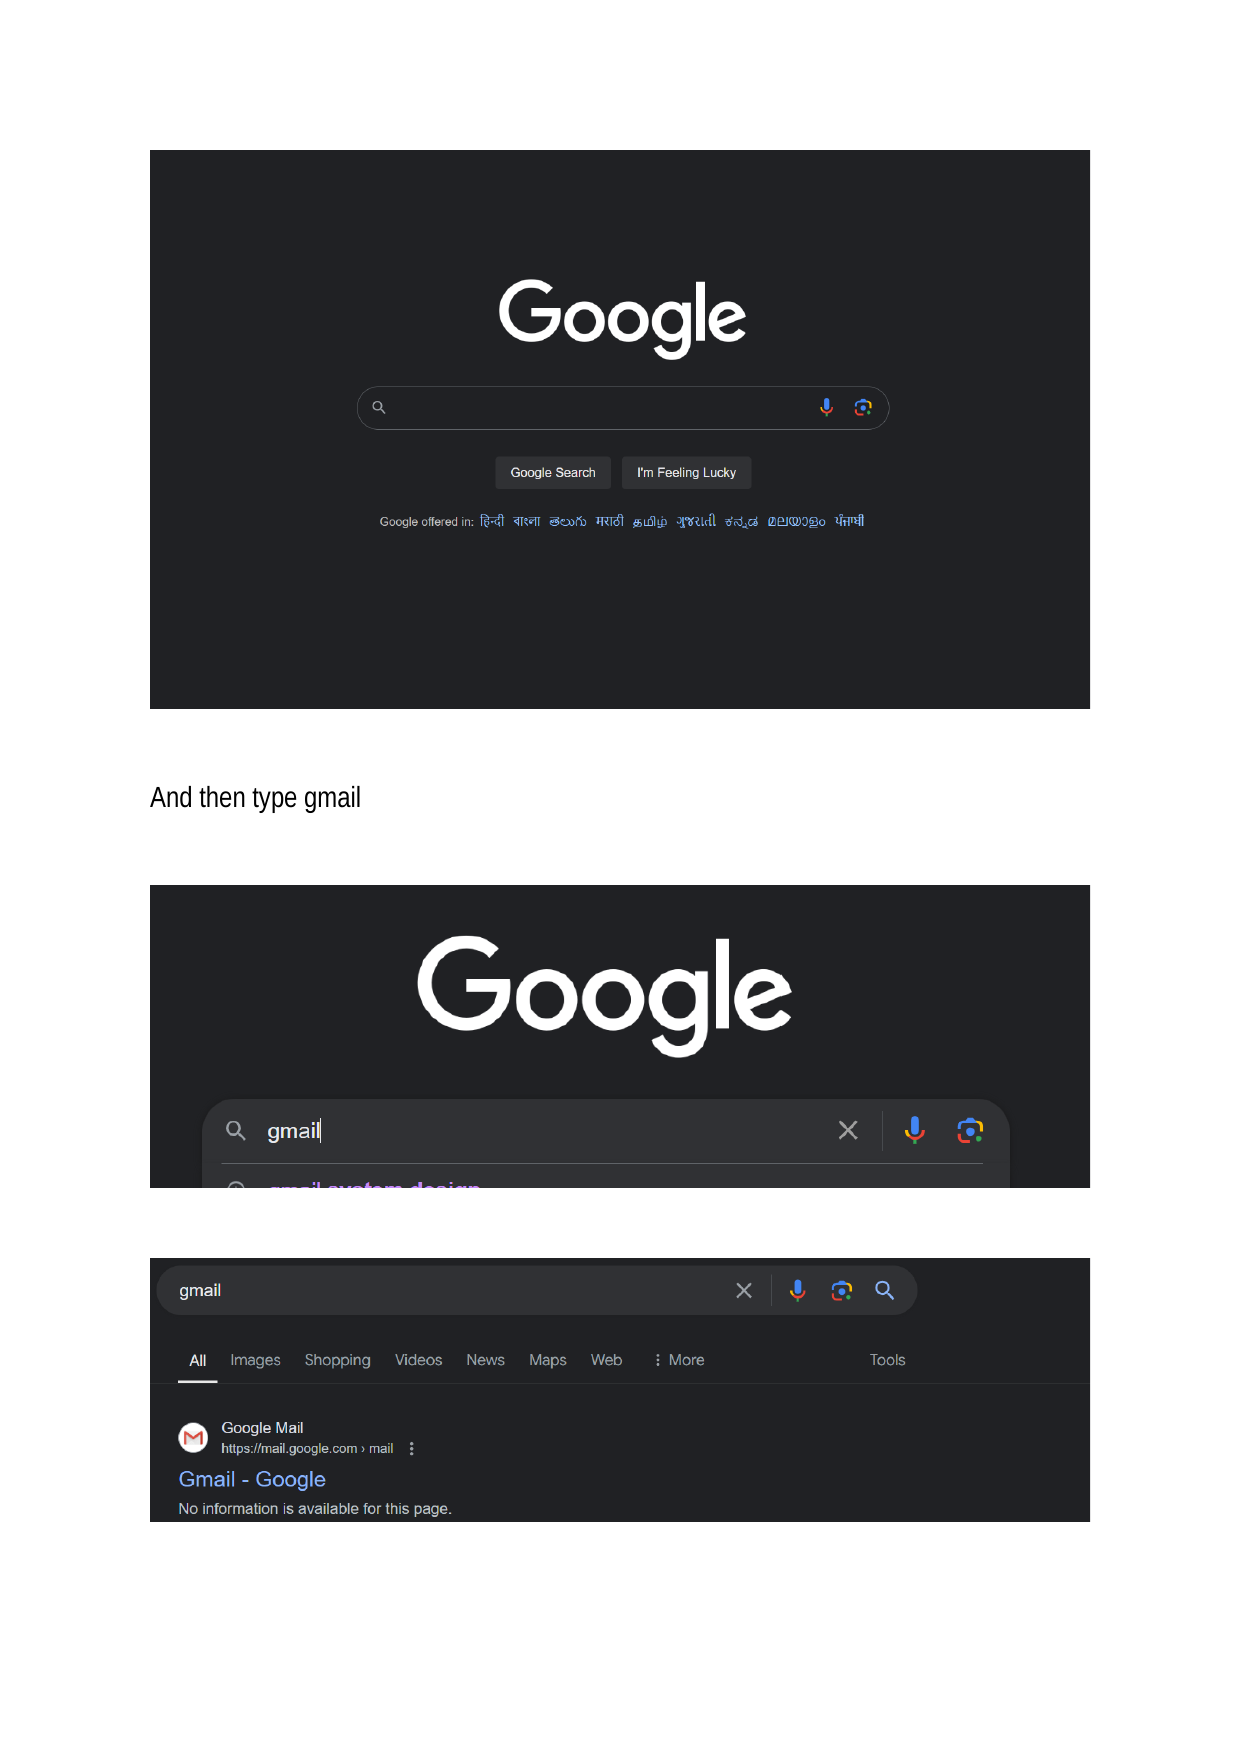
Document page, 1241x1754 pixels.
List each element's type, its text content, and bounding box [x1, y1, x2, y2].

picture [150, 150, 1091, 709]
text And then type gmail [150, 780, 1090, 814]
picture [150, 1258, 1091, 1522]
picture [150, 885, 1091, 1188]
